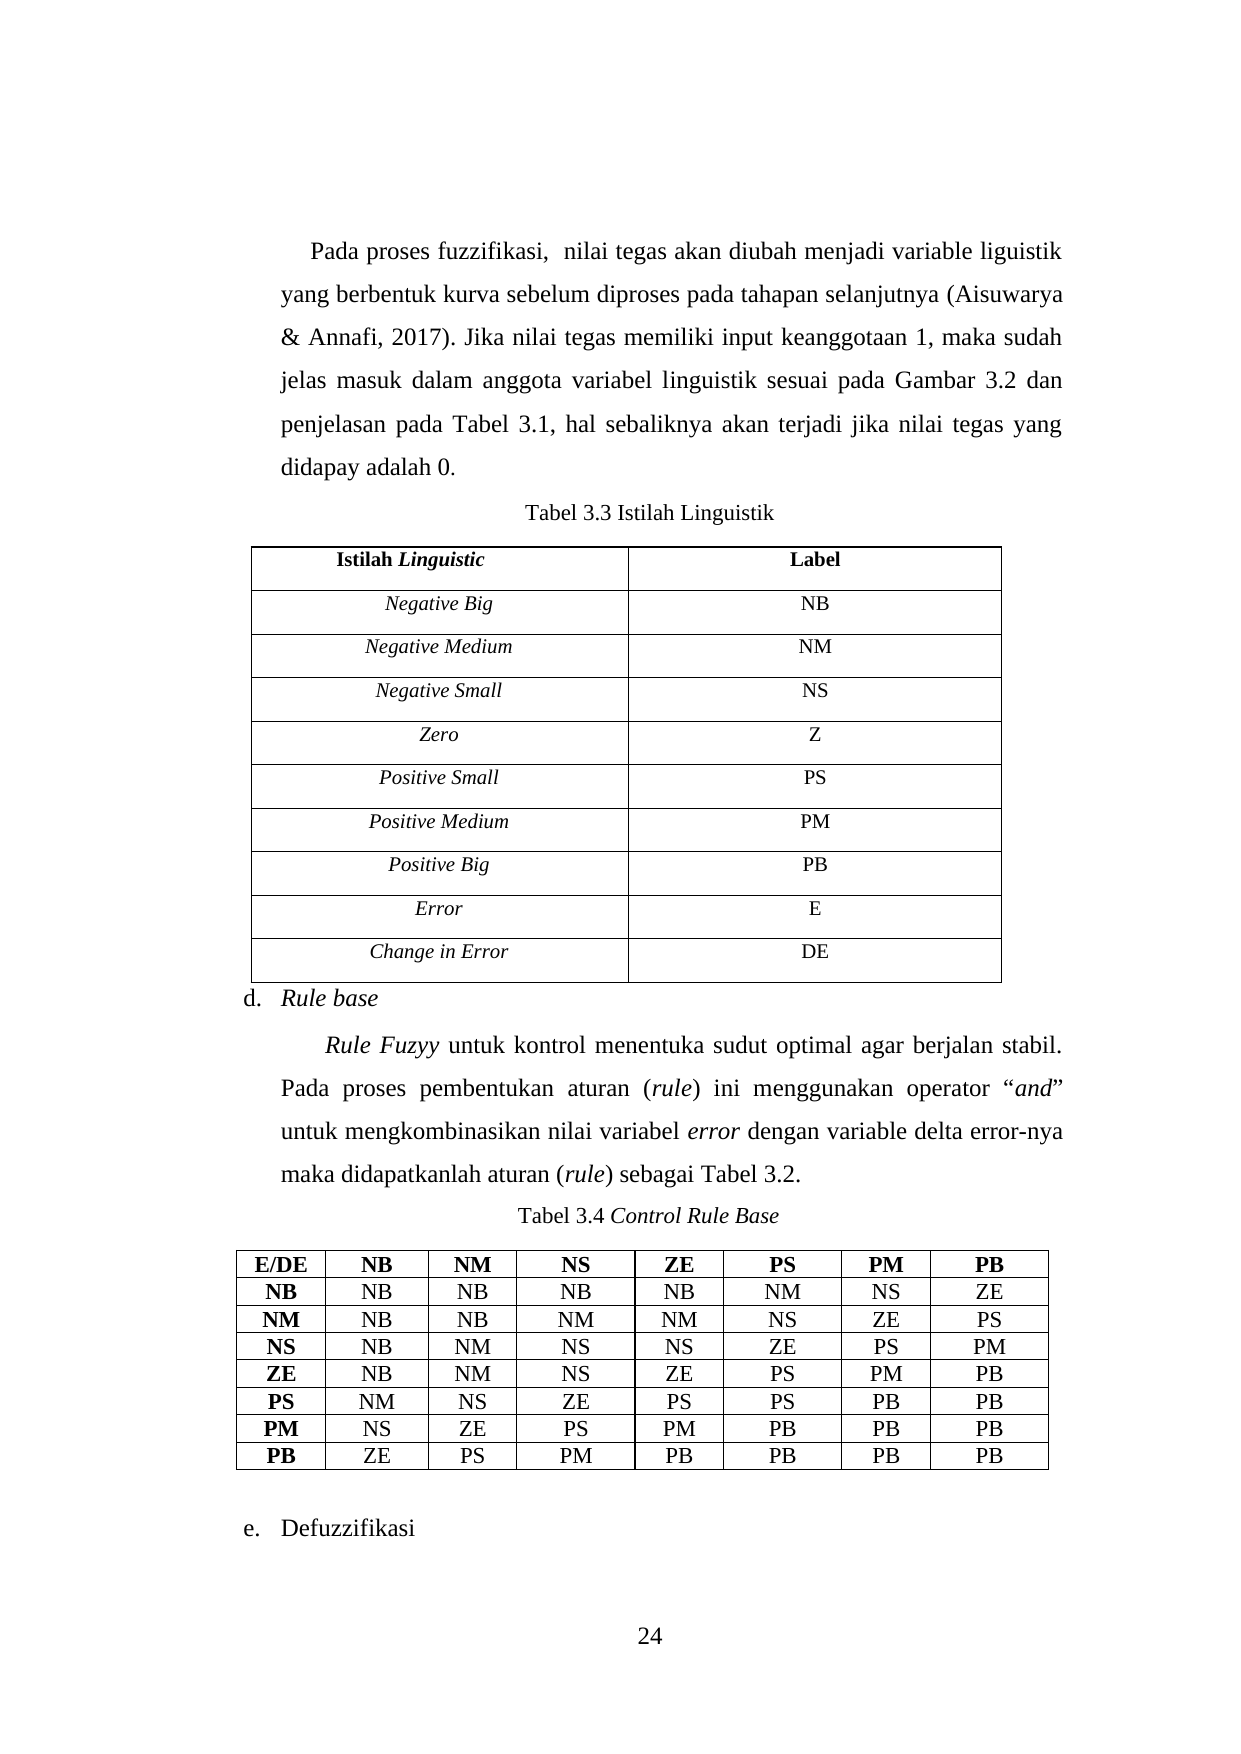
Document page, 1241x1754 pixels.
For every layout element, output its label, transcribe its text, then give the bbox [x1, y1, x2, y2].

table_cell ZE [842, 1306, 930, 1332]
table_cell Z [629, 722, 1001, 764]
table_cell PB [842, 1388, 930, 1414]
table_cell PM [629, 809, 1001, 851]
table_cell NB [326, 1306, 428, 1332]
table_cell PB [931, 1360, 1048, 1387]
table_cell PB [629, 852, 1001, 895]
table_header NB [326, 1251, 428, 1277]
table_cell Negative Small [252, 678, 628, 721]
table_cell PS [429, 1443, 516, 1469]
table_cell Negative Medium [252, 635, 628, 677]
table_cell PB [931, 1415, 1048, 1442]
table_cell Zero [252, 722, 628, 764]
table_cell NM [326, 1388, 428, 1414]
table_header Istilah Linguistic [252, 548, 628, 590]
table_cell NB [429, 1306, 516, 1332]
table_cell ZE [326, 1443, 428, 1469]
table_cell ZE [237, 1360, 325, 1387]
table_cell E [629, 896, 1001, 938]
table_cell NS [429, 1388, 516, 1414]
table_cell PS [931, 1306, 1048, 1332]
list Rule base [243, 983, 1063, 1012]
table_cell PB [724, 1443, 841, 1469]
table_cell NB [517, 1278, 634, 1304]
table_cell NM [429, 1333, 516, 1359]
table_header PB [931, 1251, 1048, 1277]
table_cell ZE [517, 1388, 634, 1414]
text Rule Fuzyy untuk kontrol menentuka sudut optimal agar berjalan stabil. Pada proses pembentukan aturan (rule) ini menggunakan operator “and” untuk mengkombinasikan nilai variabel error dengan variable delta error-nya maka didapatkanlah aturan (rule) sebagai Tabel 3.2. [281, 1030, 1063, 1188]
table_cell NB [636, 1278, 723, 1304]
table_cell PS [724, 1388, 841, 1414]
table_cell NM [237, 1306, 325, 1332]
table_cell PB [842, 1415, 930, 1442]
text Pada proses fuzzifikasi, nilai tegas akan diubah menjadi variable liguistik yang berbentuk kurva sebelum diproses pada tahapan selanjutnya . Jika nilai tegas memiliki input keanggotaan 1, maka sudah jelas masuk dalam anggota variabel linguistik sesuai pada Gambar 3.2 dan penjelasan pada Tabel 3.1, hal sebaliknya akan terjadi jika nilai tegas yang didapay adalah 0. [281, 236, 1063, 481]
text Tabel 3.2 Istilah Linguistik [236, 499, 1063, 526]
table_cell ZE [636, 1360, 723, 1387]
table_cell PB [636, 1443, 723, 1469]
table_cell NM [636, 1306, 723, 1332]
table_header PS [724, 1251, 841, 1277]
table_cell PM [517, 1443, 634, 1469]
table_cell Error [252, 896, 628, 938]
table_cell PS [237, 1388, 325, 1414]
table_cell NM [724, 1278, 841, 1304]
table_cell NM [629, 635, 1001, 677]
table_cell NB [629, 591, 1001, 633]
table_cell DE [629, 939, 1001, 982]
table_header E/DE [237, 1251, 325, 1277]
table_cell Positive Big [252, 852, 628, 895]
table_cell PB [724, 1415, 841, 1442]
table_cell PM [237, 1415, 325, 1442]
table_cell PS [629, 765, 1001, 808]
table_cell PM [636, 1415, 723, 1442]
table_cell ZE [429, 1415, 516, 1442]
table_cell PB [237, 1443, 325, 1469]
text Tabel 3.3 Control Rule Base [236, 1203, 1063, 1229]
table_cell PB [931, 1388, 1048, 1414]
table_cell NS [724, 1306, 841, 1332]
table_header Label [629, 548, 1001, 590]
table_header ZE [636, 1251, 723, 1277]
table_header NS [517, 1251, 634, 1277]
table_cell NB [326, 1360, 428, 1387]
table_cell NB [429, 1278, 516, 1304]
table_cell NS [517, 1360, 634, 1387]
table_cell NB [326, 1278, 428, 1304]
table_cell ZE [931, 1278, 1048, 1304]
table_cell PM [842, 1360, 930, 1387]
table_cell ZE [724, 1333, 841, 1359]
list Defuzzifikasi [243, 1513, 1063, 1542]
table_cell NS [629, 678, 1001, 721]
table_header NM [429, 1251, 516, 1277]
table_cell NS [842, 1278, 930, 1304]
table_cell Positive Small [252, 765, 628, 808]
table_cell Positive Medium [252, 809, 628, 851]
table_cell NS [326, 1415, 428, 1442]
table_cell NM [517, 1306, 634, 1332]
table_cell PS [636, 1388, 723, 1414]
table_cell Change in Error [252, 939, 628, 982]
table_cell PM [931, 1333, 1048, 1359]
table_cell PS [842, 1333, 930, 1359]
table_cell NS [636, 1333, 723, 1359]
table_cell PB [931, 1443, 1048, 1469]
table_cell Negative Big [252, 591, 628, 633]
table_cell PB [842, 1443, 930, 1469]
table_cell NB [237, 1278, 325, 1304]
table_cell PS [724, 1360, 841, 1387]
table_header PM [842, 1251, 930, 1277]
table_cell NS [517, 1333, 634, 1359]
table_cell NB [326, 1333, 428, 1359]
table_cell NS [237, 1333, 325, 1359]
table_cell NM [429, 1360, 516, 1387]
table_cell PS [517, 1415, 634, 1442]
